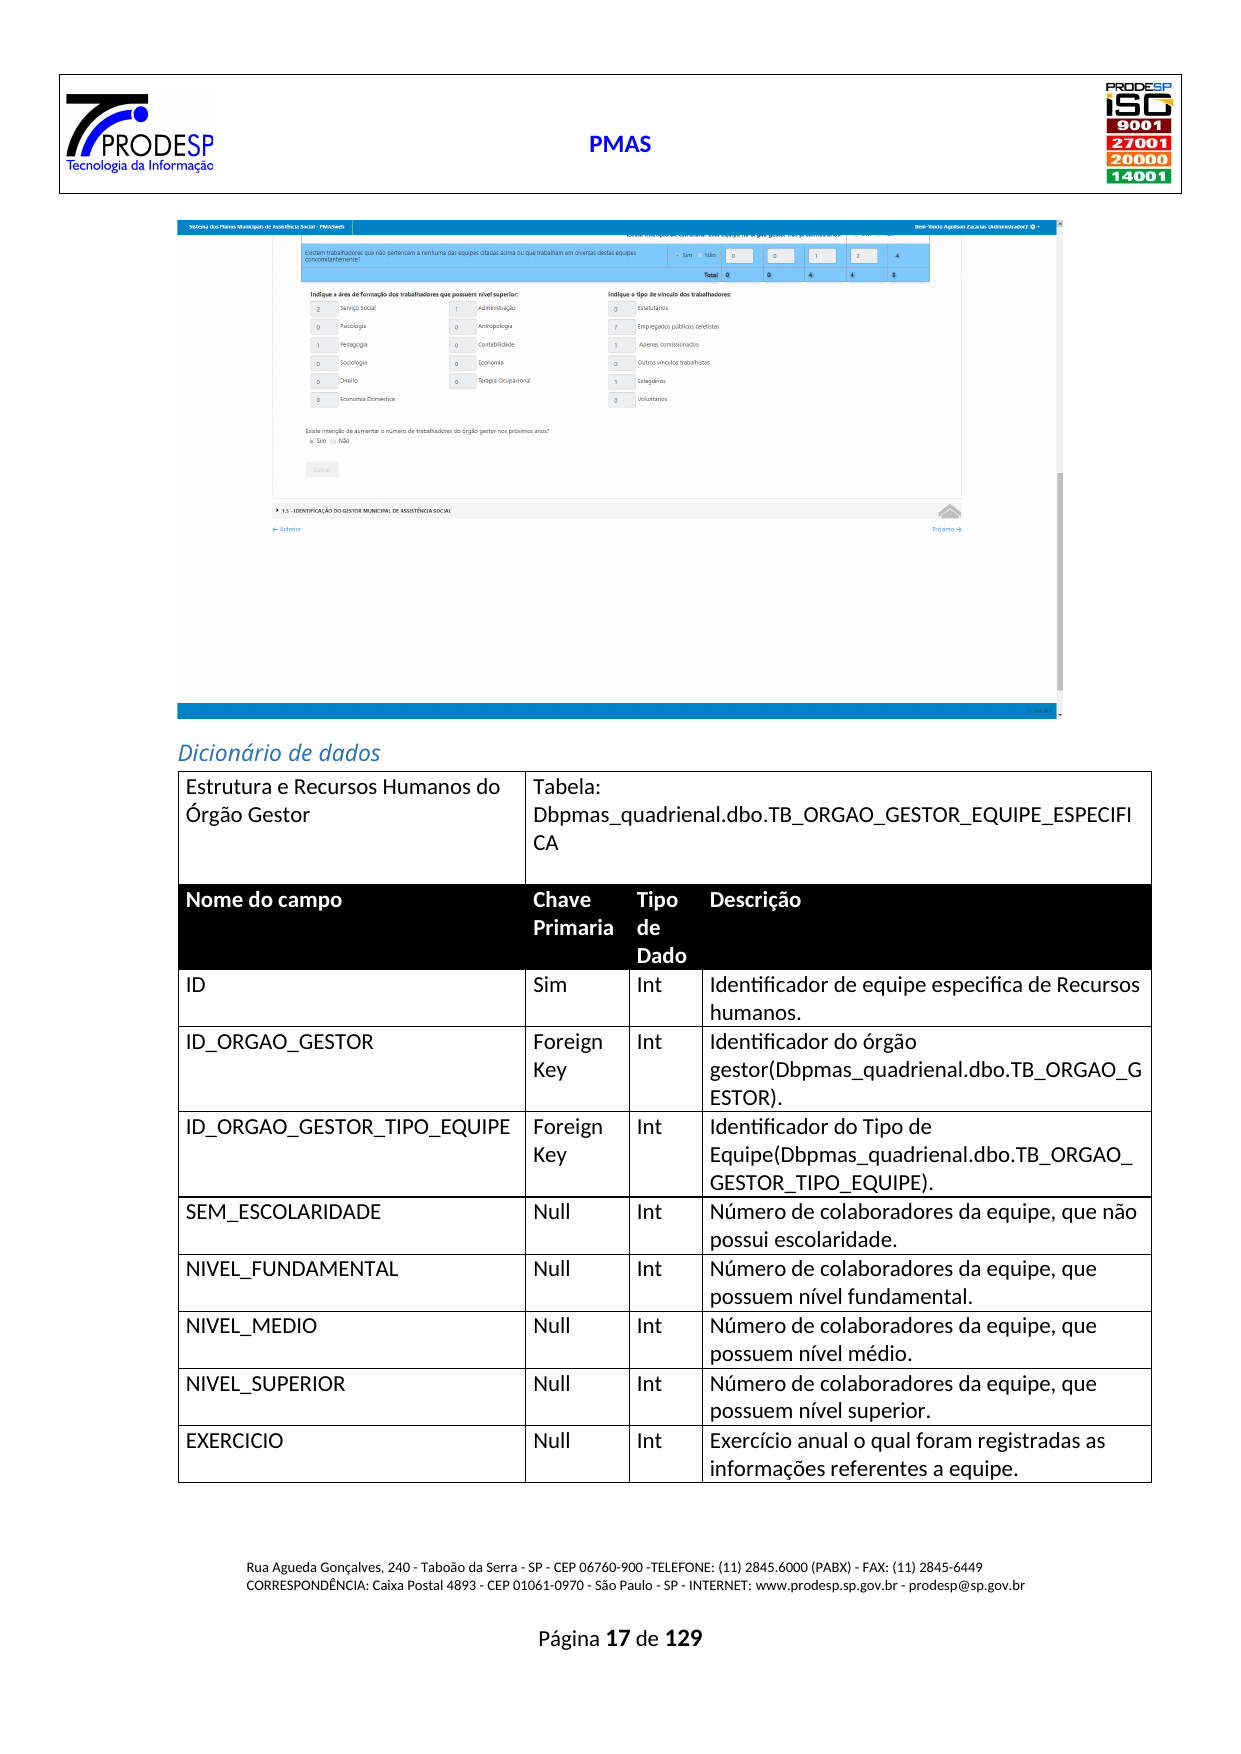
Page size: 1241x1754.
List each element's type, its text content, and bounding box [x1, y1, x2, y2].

table_cell ID_ORGAO_GESTOR_TIPO_EQUIPE [179, 1112, 525, 1196]
table_cell Identificador do órgão gestor(Dbpmas_quadrienal.dbo.TB_ORGAO_GESTOR). [703, 1027, 1151, 1111]
table_header Tabela: Dbpmas_quadrienal.dbo.TB_ORGAO_GESTOR_EQUIPE_ESPECIFICA [526, 772, 1151, 884]
table_cell Sim [526, 970, 629, 1026]
table_cell Exercício anual o qual foram registradas as informações referentes a equipe. [703, 1426, 1151, 1482]
table_cell Int [630, 1198, 702, 1253]
table_cell Foreign Key [526, 1027, 629, 1111]
table_cell EXERCICIO [179, 1426, 525, 1482]
table_cell Int [630, 1112, 702, 1196]
table_header Estrutura e Recursos Humanos do Órgão Gestor [179, 772, 525, 884]
table_cell Int [630, 1369, 702, 1425]
subtitle Dicionário de dados [177, 737, 1063, 768]
table_cell Identificador de equipe especifica de Recursos humanos. [703, 970, 1151, 1026]
table_cell Foreign Key [526, 1112, 629, 1196]
table_cell Tipo de Dado [630, 885, 702, 969]
table_cell Null [526, 1369, 629, 1425]
table_cell Null [526, 1198, 629, 1253]
table_cell Número de colaboradores da equipe, que possuem nível médio. [703, 1312, 1151, 1368]
table_cell Int [630, 1027, 702, 1111]
table_cell Identificador do Tipo de Equipe(Dbpmas_quadrienal.dbo.TB_ORGAO_GESTOR_TIPO_EQUIPE). [703, 1112, 1151, 1196]
table_cell ID [179, 970, 525, 1026]
table_cell Int [630, 1426, 702, 1482]
table_cell Nome do campo [179, 884, 525, 969]
picture [66, 94, 214, 173]
picture [177, 220, 1063, 719]
table_cell Número de colaboradores da equipe, que não possui escolaridade. [703, 1198, 1151, 1253]
table_cell NIVEL_SUPERIOR [179, 1369, 525, 1425]
table_cell Null [526, 1312, 629, 1368]
table_cell NIVEL_MEDIO [179, 1312, 525, 1368]
table_cell Chave Primaria [526, 885, 629, 969]
table_cell Número de colaboradores da equipe, que possuem nível superior. [703, 1369, 1151, 1425]
table_cell Int [630, 970, 702, 1026]
table_cell Int [630, 1255, 702, 1311]
table_cell Descrição [703, 885, 1151, 969]
table_cell SEM_ESCOLARIDADE [179, 1198, 525, 1253]
table_cell Null [526, 1255, 629, 1311]
table_cell Int [630, 1312, 702, 1368]
table_cell ID_ORGAO_GESTOR [179, 1027, 525, 1111]
table_cell Número de colaboradores da equipe, que possuem nível fundamental. [703, 1255, 1151, 1311]
picture [1102, 80, 1174, 187]
table_cell NIVEL_FUNDAMENTAL [179, 1255, 525, 1311]
table_cell Null [526, 1426, 629, 1482]
